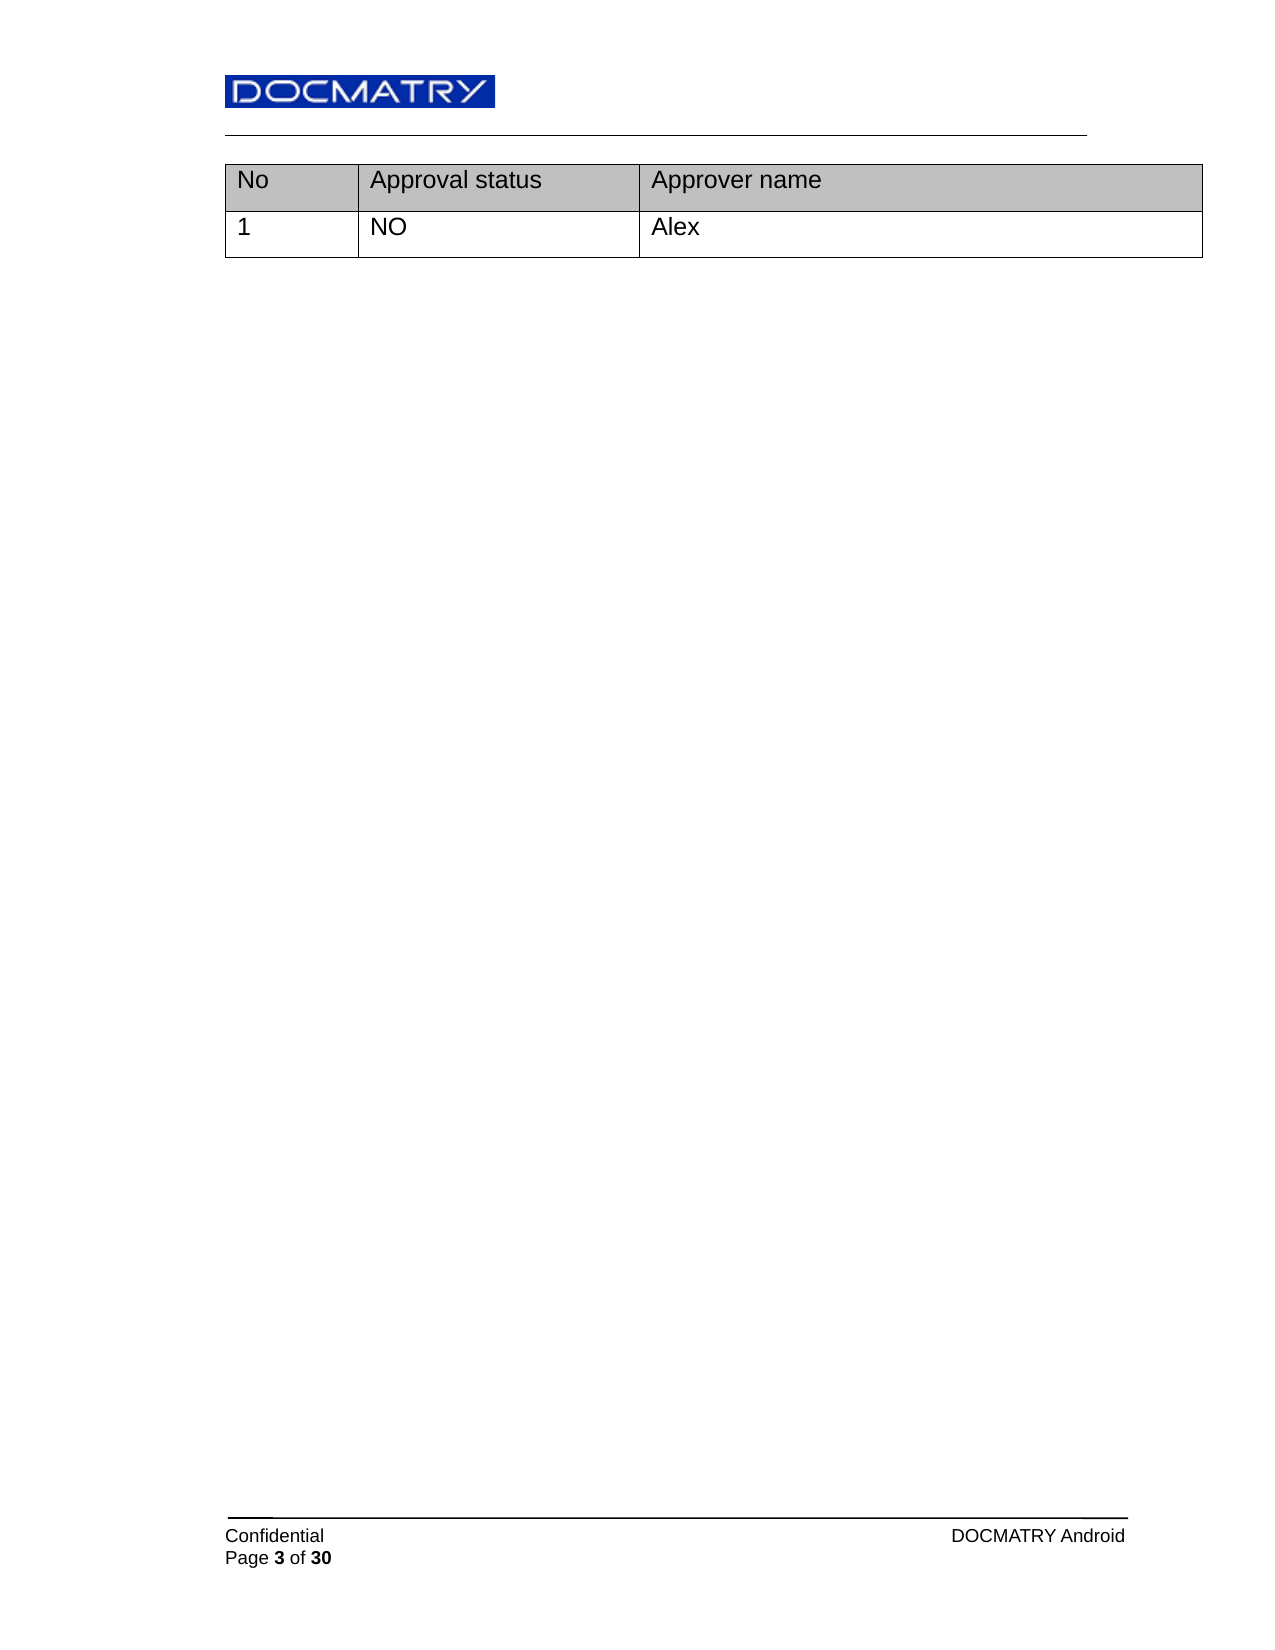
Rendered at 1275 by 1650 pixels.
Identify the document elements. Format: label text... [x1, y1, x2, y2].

table_cell No [226, 165, 358, 211]
table_cell NO [359, 212, 639, 257]
table_cell Alex [640, 212, 1202, 257]
table_cell Approval status [359, 165, 639, 211]
table_cell Approver name [640, 165, 1202, 211]
picture [225, 75, 496, 108]
table_cell 1 [226, 212, 358, 257]
